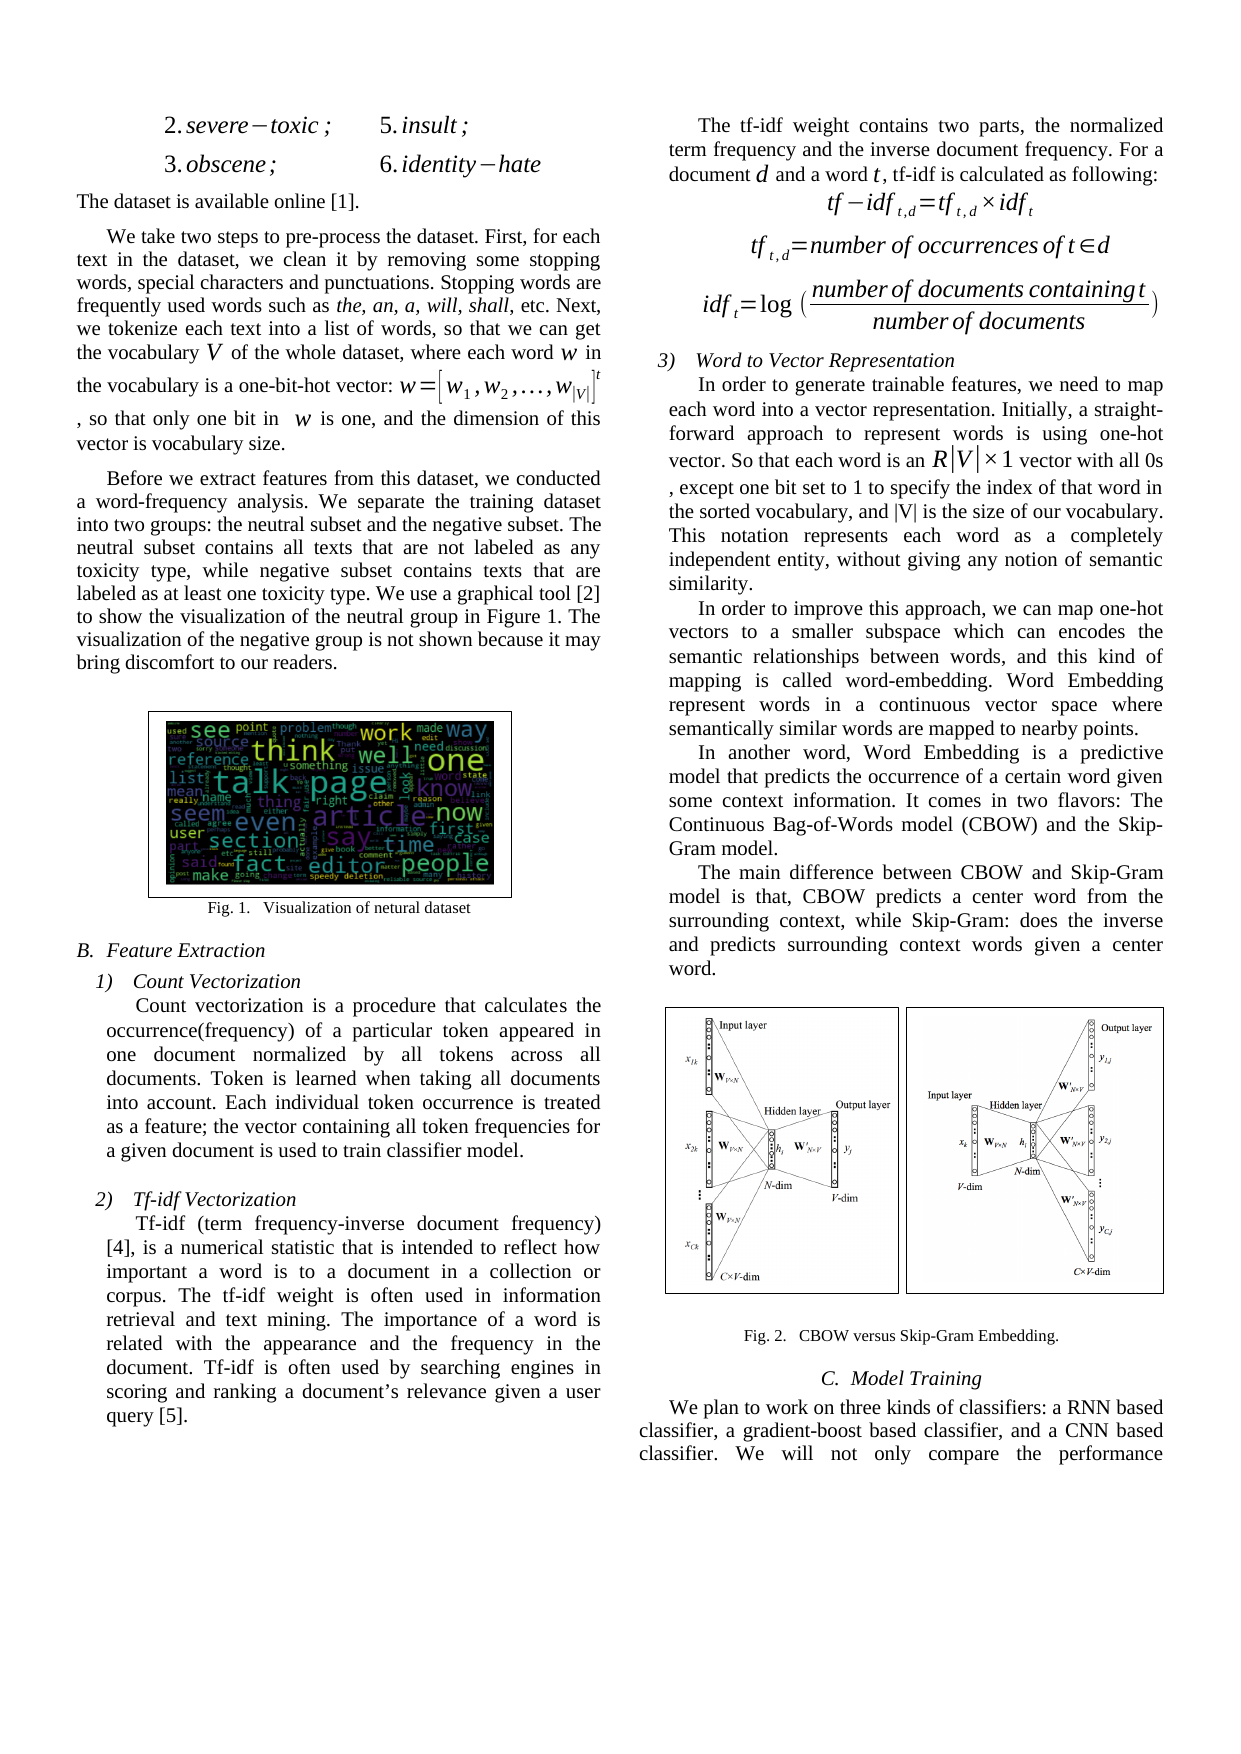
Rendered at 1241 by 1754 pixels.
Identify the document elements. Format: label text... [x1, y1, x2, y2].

text The dataset is available online [1]. [76, 190, 601, 213]
picture [921, 1015, 1162, 1283]
text Tf-idf (term frequency-inverse document frequency) [4], is a numerical statistic that is intended to reflect how important a word is to a document in a collection or corpus. The tf-idf weight is often used in information retrieval and text mining. The importance of a word is related with the appearance and the frequency in the document. Tf-idf is often used by searching engines in scoring and ranking a document’s relevance given a user query [5]. [106, 1211, 601, 1427]
subtitle Tf-idf Vectorization [76, 1186, 601, 1211]
table_header [123, 113, 338, 190]
text We take two steps to pre-process the dataset. First, for each text in the dataset, we clean it by removing some stopping words, special characters and punctuations. Stopping words are frequently used words such as the, an, a, will, shall, etc. Next, we tokenize each text into a list of words, so that we can get the vocabulary of the whole dataset, where each word in the vocabulary is a one-bit-hot vector: , so that only one bit in is one, and the dimension of this vector is vocabulary size. [76, 225, 601, 455]
text In another word, Word Embedding is a predictive model that predicts the occurrence of a certain word given some context information. It comes in two flavors: The Continuous Bag-of-Words model (CBOW) and the Skip-Gram model. [668, 740, 1164, 860]
text Count vectorization is a procedure that calculates the occurrence(frequency) of a particular token appeared in one document normalized by all tokens across all documents. Token is learned when taking all documents into account. Each individual token occurrence is treated as a feature; the vector containing all token frequencies for a given document is used to train classifier model. [106, 993, 601, 1162]
text In order to improve this approach, we can map one-hot vectors to a smaller subspace which can encodes the semantic relationships between words, and this kind of mapping is called word-embedding. Word Embedding represent words in a continuous vector space where semantically similar words are mapped to nearby points. [668, 595, 1164, 740]
text Before we extract features from this dataset, we conducted a word-frequency analysis. We separate the training dataset into two groups: the neutral subset and the negative subset. The neutral subset contains all texts that are not labeled as any toxicity type, while negative subset contains texts that are labeled as at least one toxicity type. We use a graphical tool [2] to show the visualization of the neutral group in Figure 1. The visualization of the negative group is not shown because it may bring discomfort to our readers. [76, 468, 601, 674]
subtitle Count Vectorization [76, 968, 601, 993]
text The main difference between CBOW and Skip-Gram model is that, CBOW predicts a center word from the surrounding context, while Skip-Gram: does the inverse and predicts surrounding context words given a center word. [668, 860, 1164, 980]
subtitle Model Training [639, 1366, 1164, 1390]
table_header [338, 113, 545, 190]
text The tf-idf weight contains two parts, the normalized term frequency and the inverse document frequency. For a document and a word , tf-idf is calculated as following: [668, 112, 1164, 188]
text Visualization of netural dataset [76, 898, 601, 917]
text CBOW versus Skip-Gram Embedding. [639, 1326, 1164, 1345]
subtitle Feature Extraction [76, 938, 601, 962]
text In order to generate trainable features, we need to map each word into a vector representation. Initially, a straight-forward approach to represent words is using one-hot vector. So that each word is an vector with all 0s , except one bit set to 1 to specify the index of that word in the sorted vocabulary, and |V| is the size of our vocabulary. This notation represents each word as a completely independent entity, without giving any notion of semantic similarity. [668, 372, 1164, 595]
picture [164, 719, 496, 886]
subtitle Word to Vector Representation [639, 347, 1164, 372]
